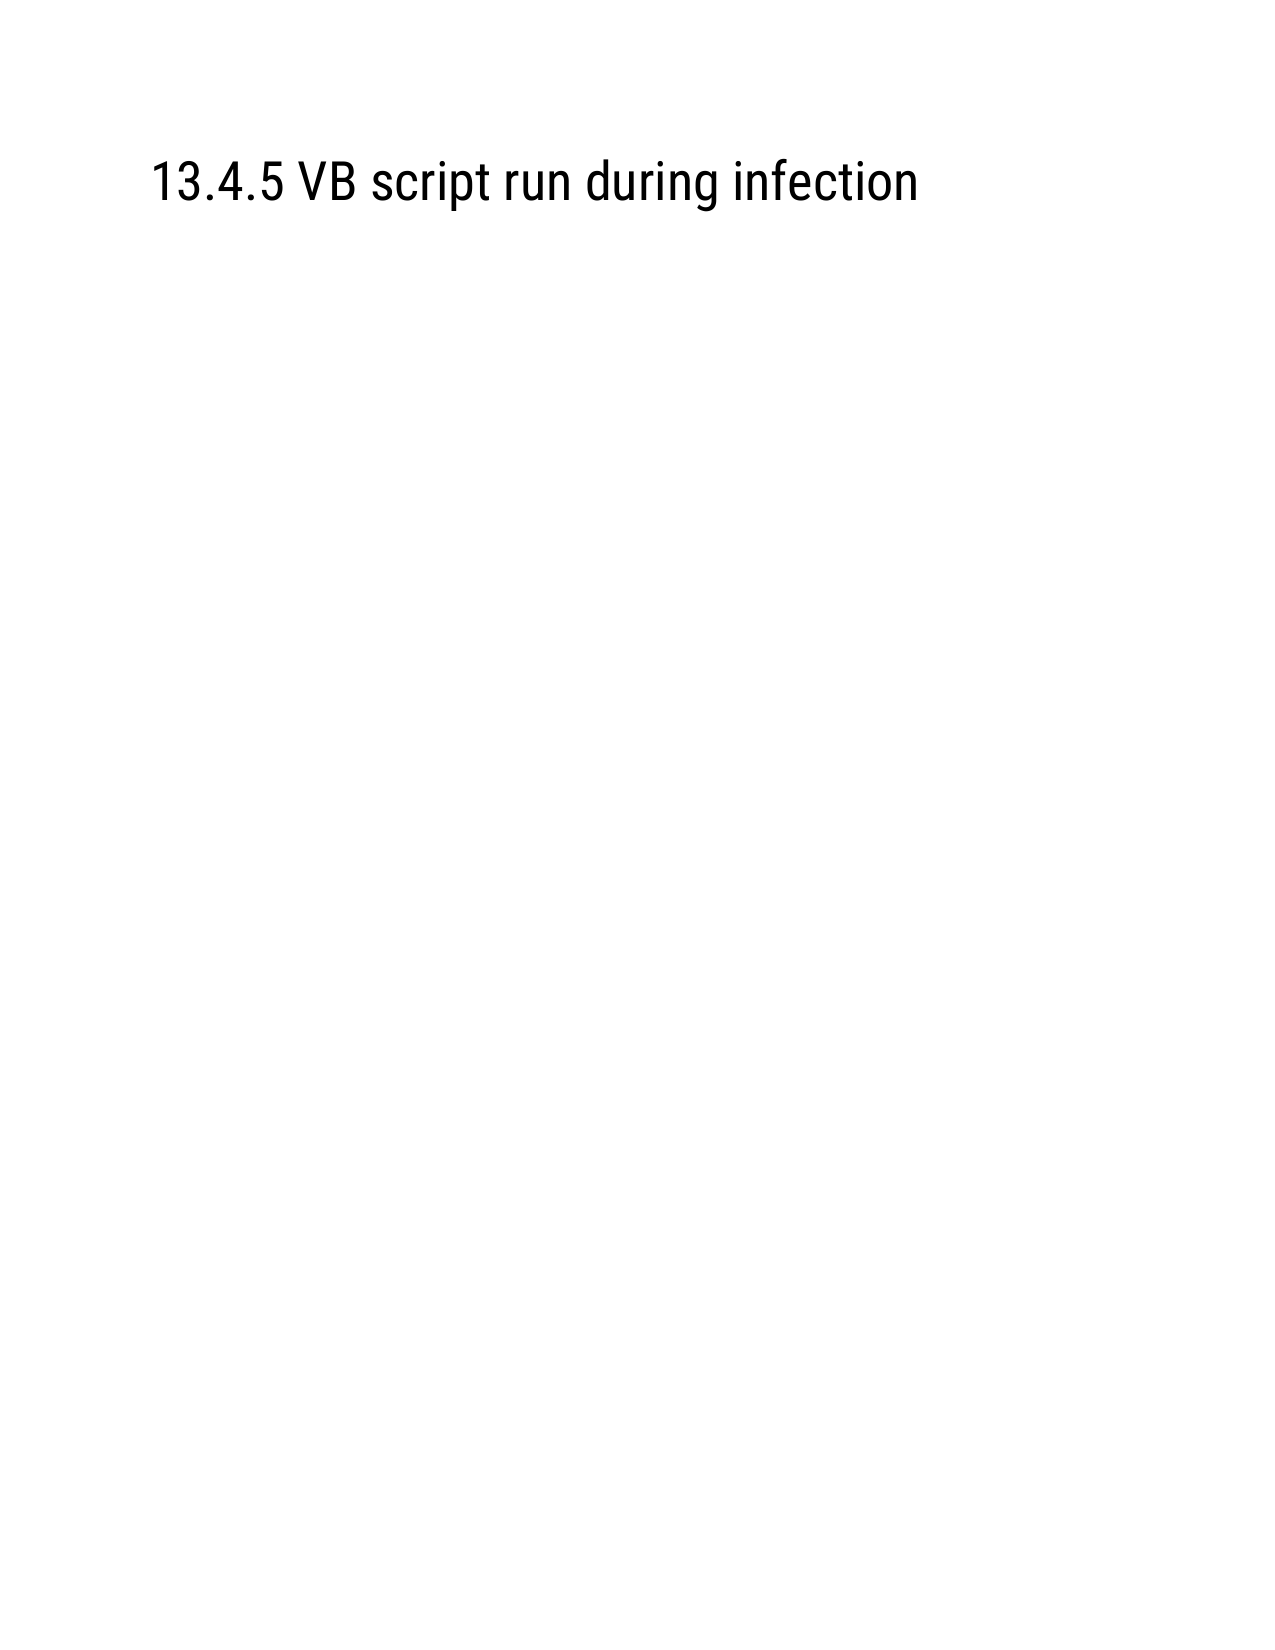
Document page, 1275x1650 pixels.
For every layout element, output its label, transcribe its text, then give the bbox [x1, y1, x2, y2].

title 13.4.5 VB script run during infection [150, 150, 1125, 213]
